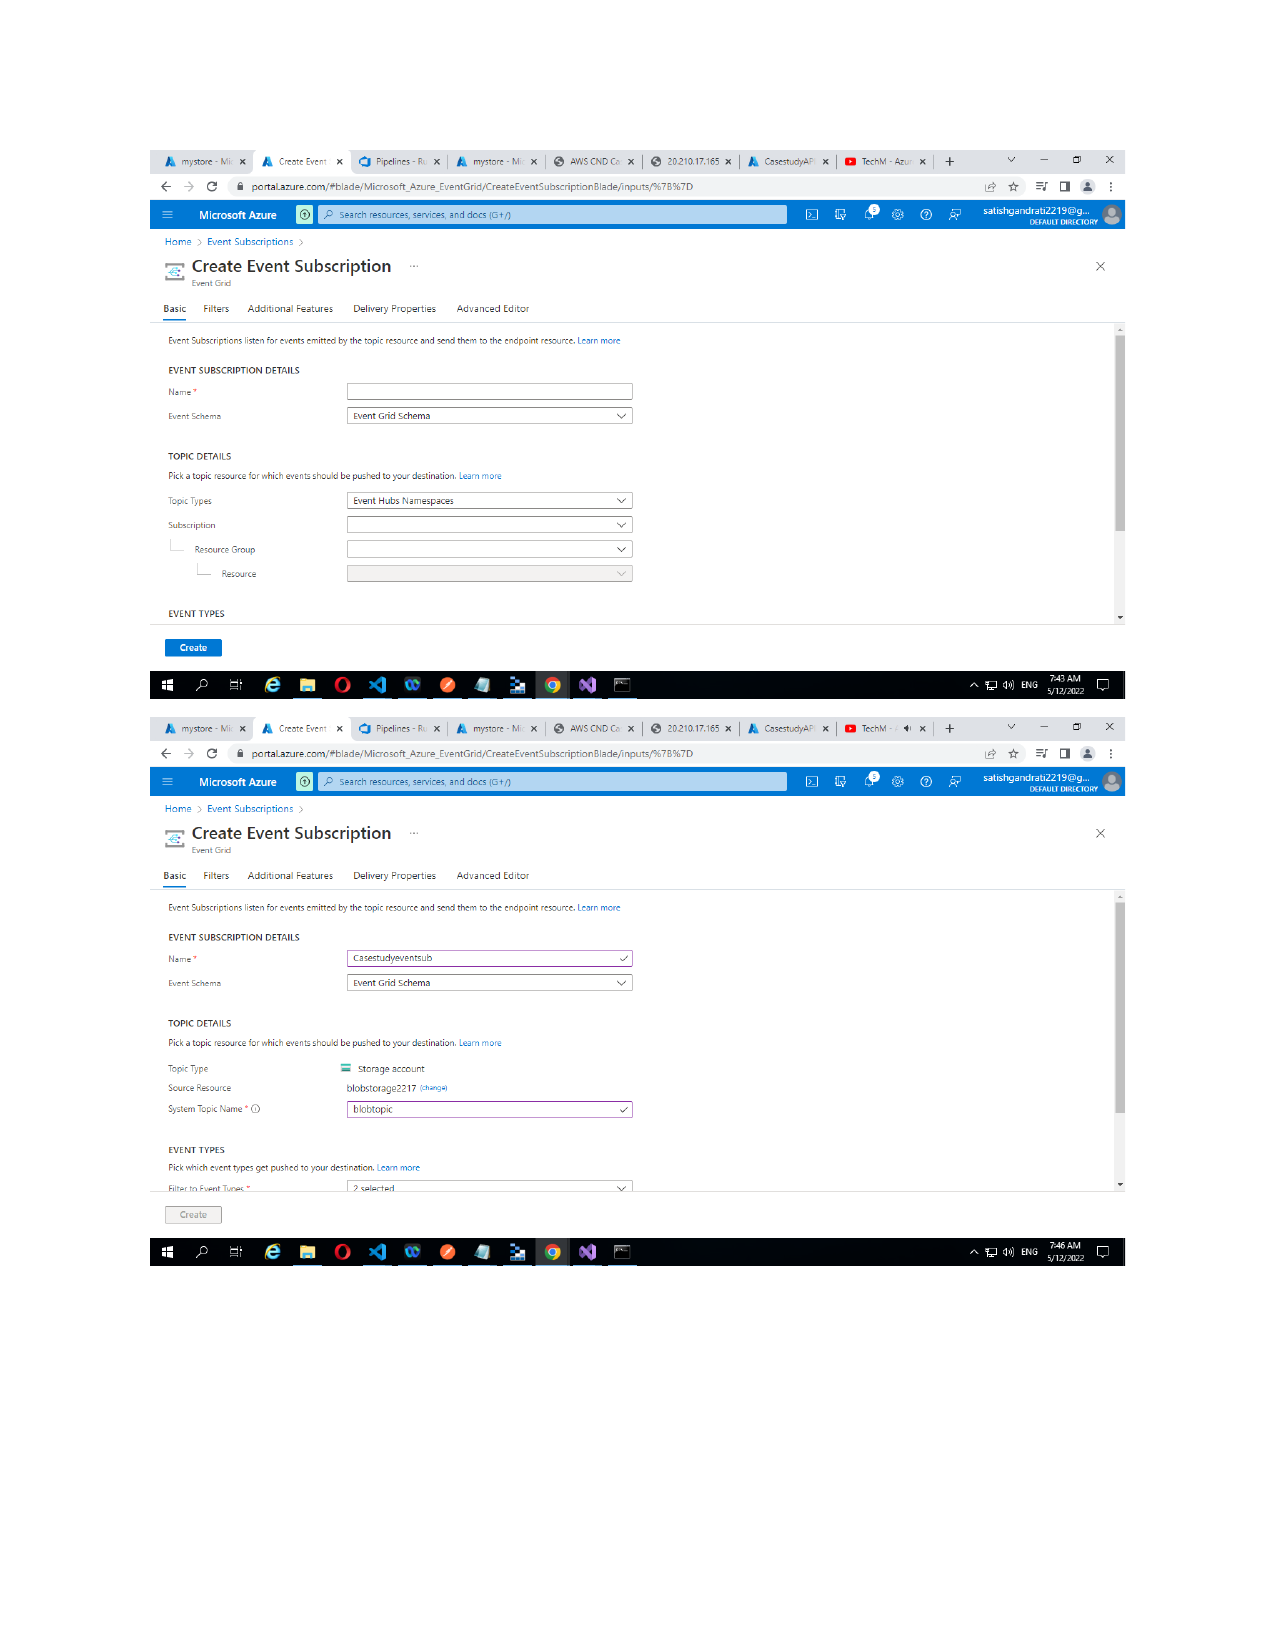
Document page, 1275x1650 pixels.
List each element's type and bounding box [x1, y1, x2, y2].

picture [150, 150, 1125, 699]
picture [150, 717, 1125, 1266]
